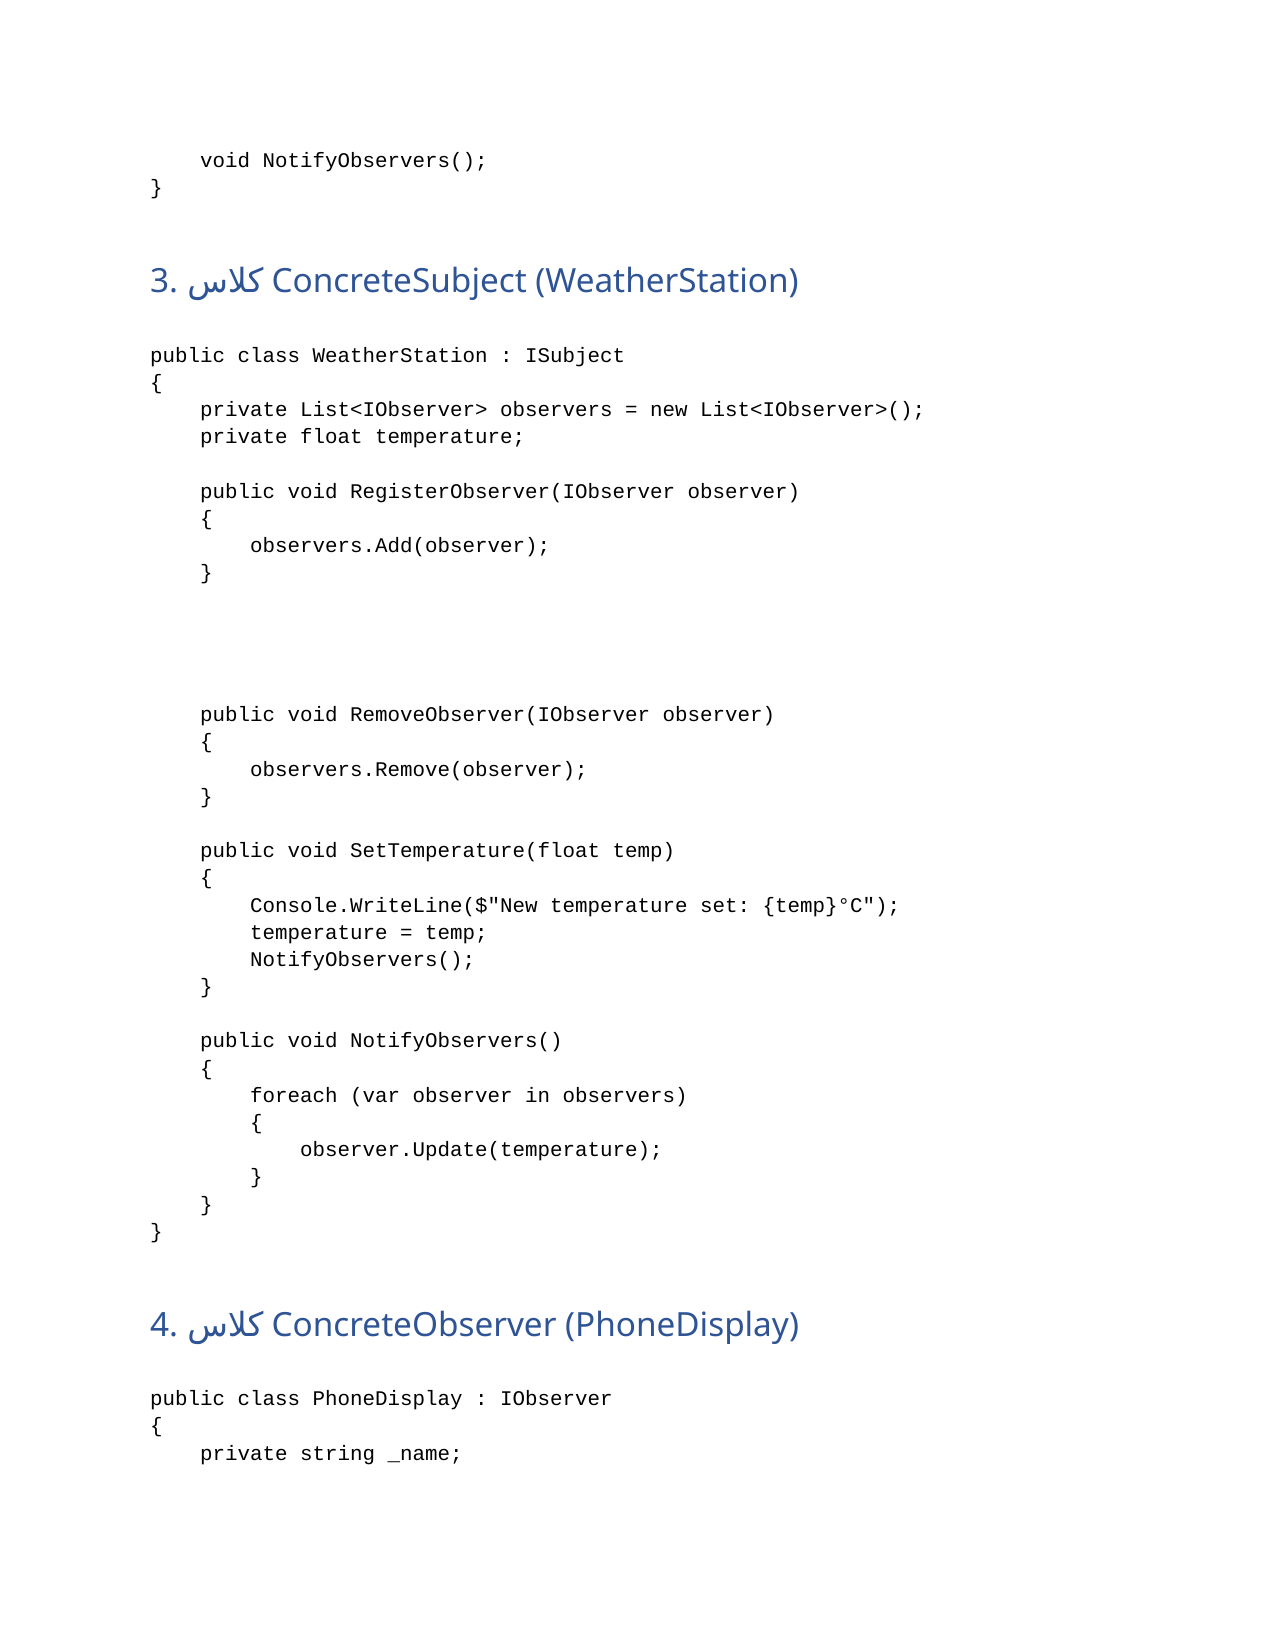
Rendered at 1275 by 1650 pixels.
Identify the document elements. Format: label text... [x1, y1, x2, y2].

text public class WeatherStation : ISubject { private List<IObserver> observers = new List<IObserver>(); private float temperature; public void RegisterObserver(IObserver observer) { observers.Add(observer); } [150, 317, 1125, 586]
subtitle 3. کلاس ConcreteSubject (WeatherStation) [150, 257, 1125, 302]
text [150, 1361, 1125, 1493]
subtitle 4. کلاس ConcreteObserver (PhoneDisplay) [150, 1301, 1125, 1346]
text public void RemoveObserver(IObserver observer) { observers.Remove(observer); } public void SetTemperature(float temp) { Console.WriteLine($"New temperature set: {temp}°C"); temperature = temp; NotifyObservers(); } public void NotifyObservers() { foreach (var observer in observers) { observer.Update(temperature); } } } [150, 650, 1125, 1279]
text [150, 150, 1125, 236]
